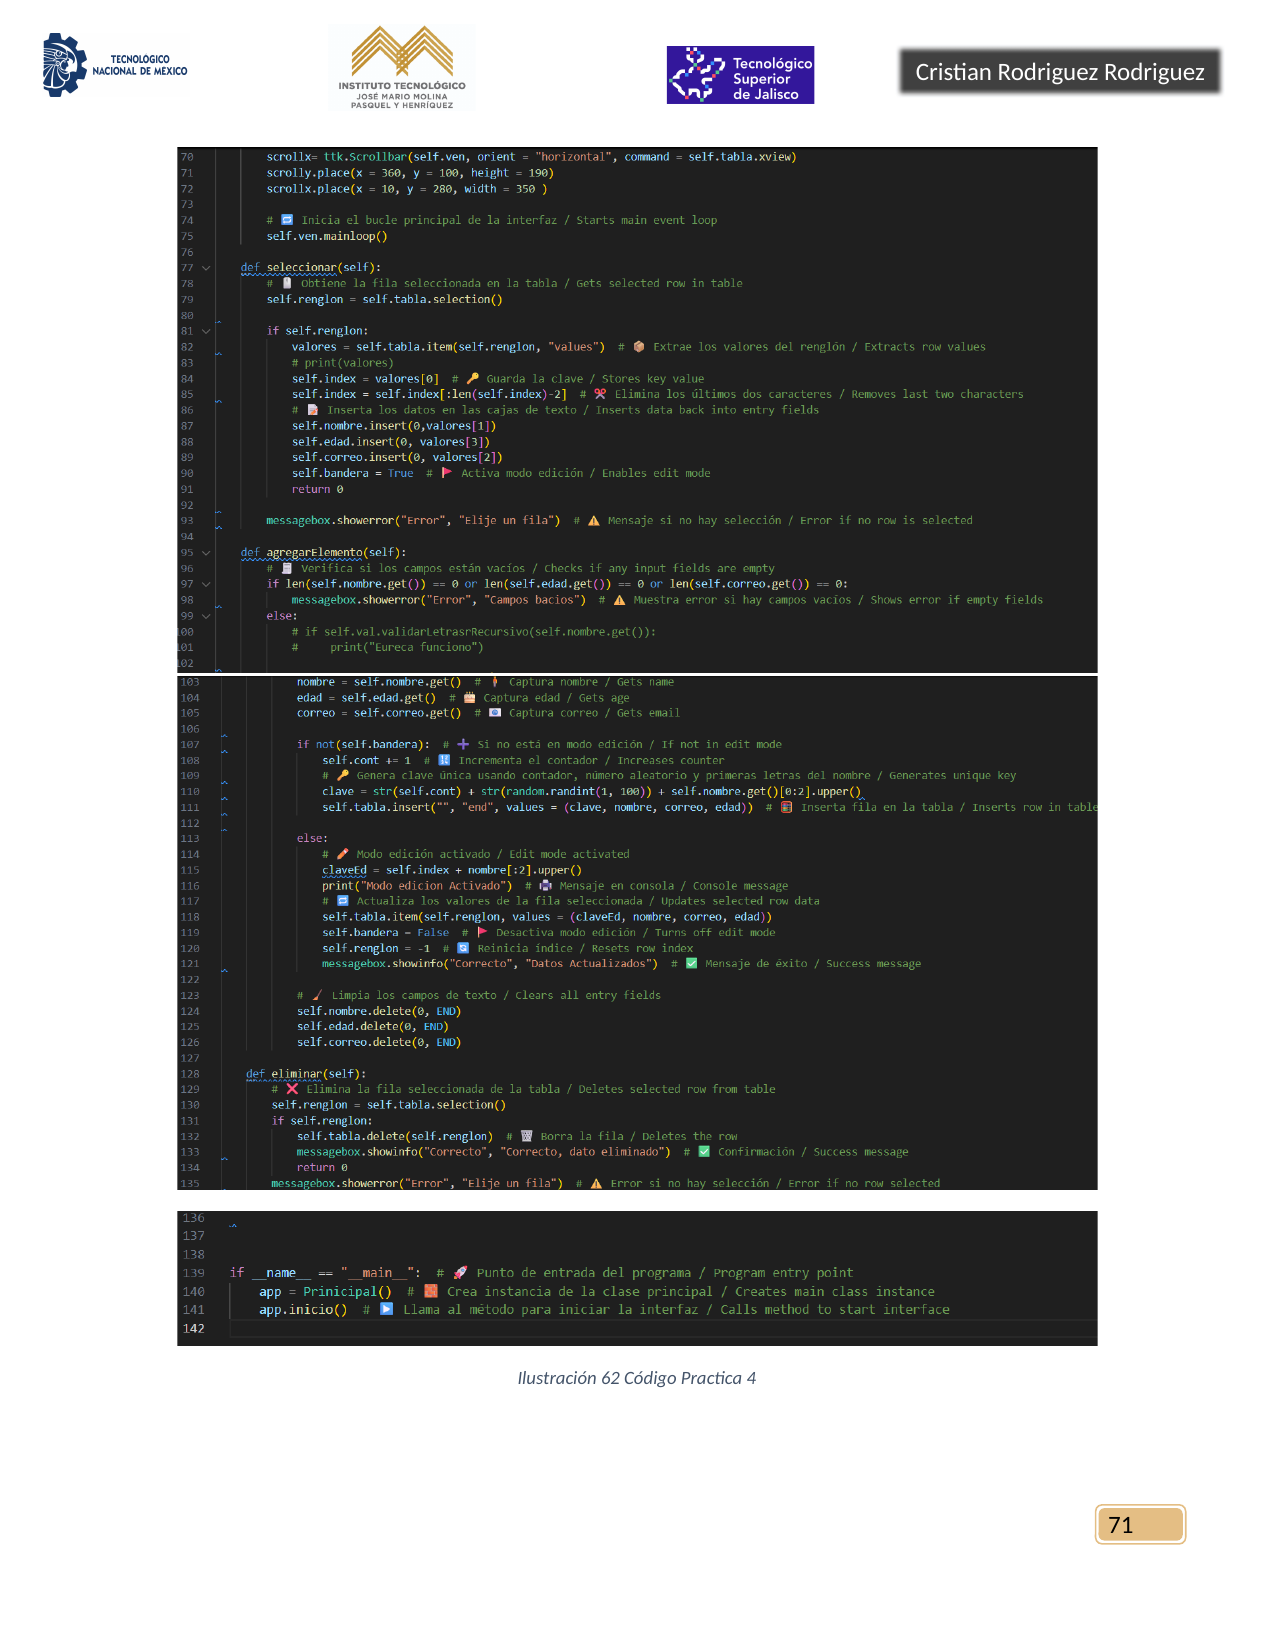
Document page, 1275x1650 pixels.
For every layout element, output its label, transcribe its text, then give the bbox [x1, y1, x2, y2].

picture [177, 147, 1098, 673]
picture [177, 1211, 1098, 1346]
picture [42, 33, 190, 97]
picture [177, 676, 1098, 1190]
picture [328, 24, 476, 111]
picture [666, 46, 815, 104]
